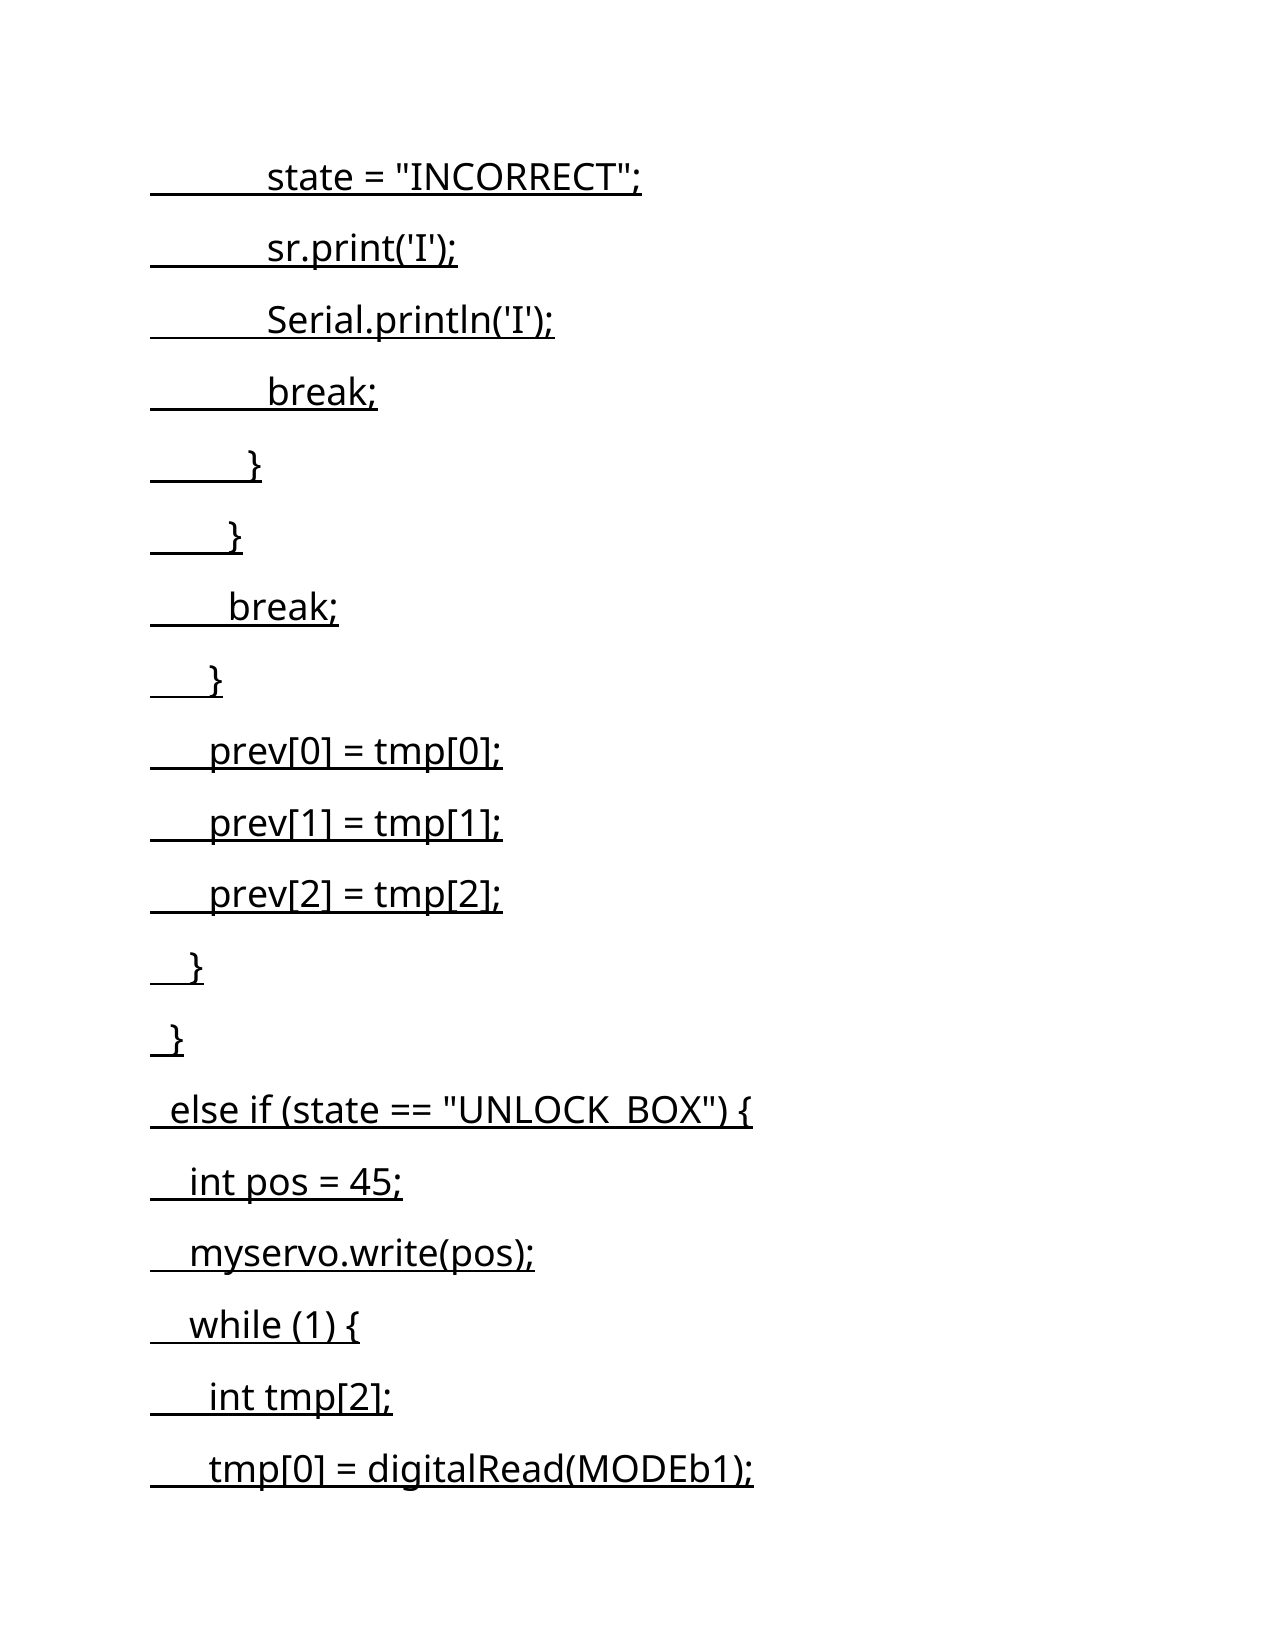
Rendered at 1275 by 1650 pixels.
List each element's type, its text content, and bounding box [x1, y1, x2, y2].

text else if (state == "UNLOCK_BOX") { [150, 1083, 1125, 1134]
text prev[0] = tmp[0]; [150, 724, 1125, 775]
text break; [150, 581, 1125, 632]
text myservo.write(pos); [150, 1227, 1125, 1278]
text } [150, 939, 1125, 991]
text state = "INCORRECT"; [150, 150, 1125, 201]
text tmp[0] = digitalRead(MODEb1); [150, 1442, 1125, 1493]
text sr.print('I'); [150, 222, 1125, 273]
text prev[1] = tmp[1]; [150, 796, 1125, 847]
text } [150, 1011, 1125, 1062]
text while (1) { [150, 1298, 1125, 1349]
text break; [150, 365, 1125, 416]
text } [150, 652, 1125, 703]
text } [150, 437, 1125, 488]
text } [150, 509, 1125, 560]
text Serial.println('I'); [150, 293, 1125, 344]
text prev[2] = tmp[2]; [150, 868, 1125, 919]
text int tmp[2]; [150, 1370, 1125, 1421]
text int pos = 45; [150, 1155, 1125, 1206]
